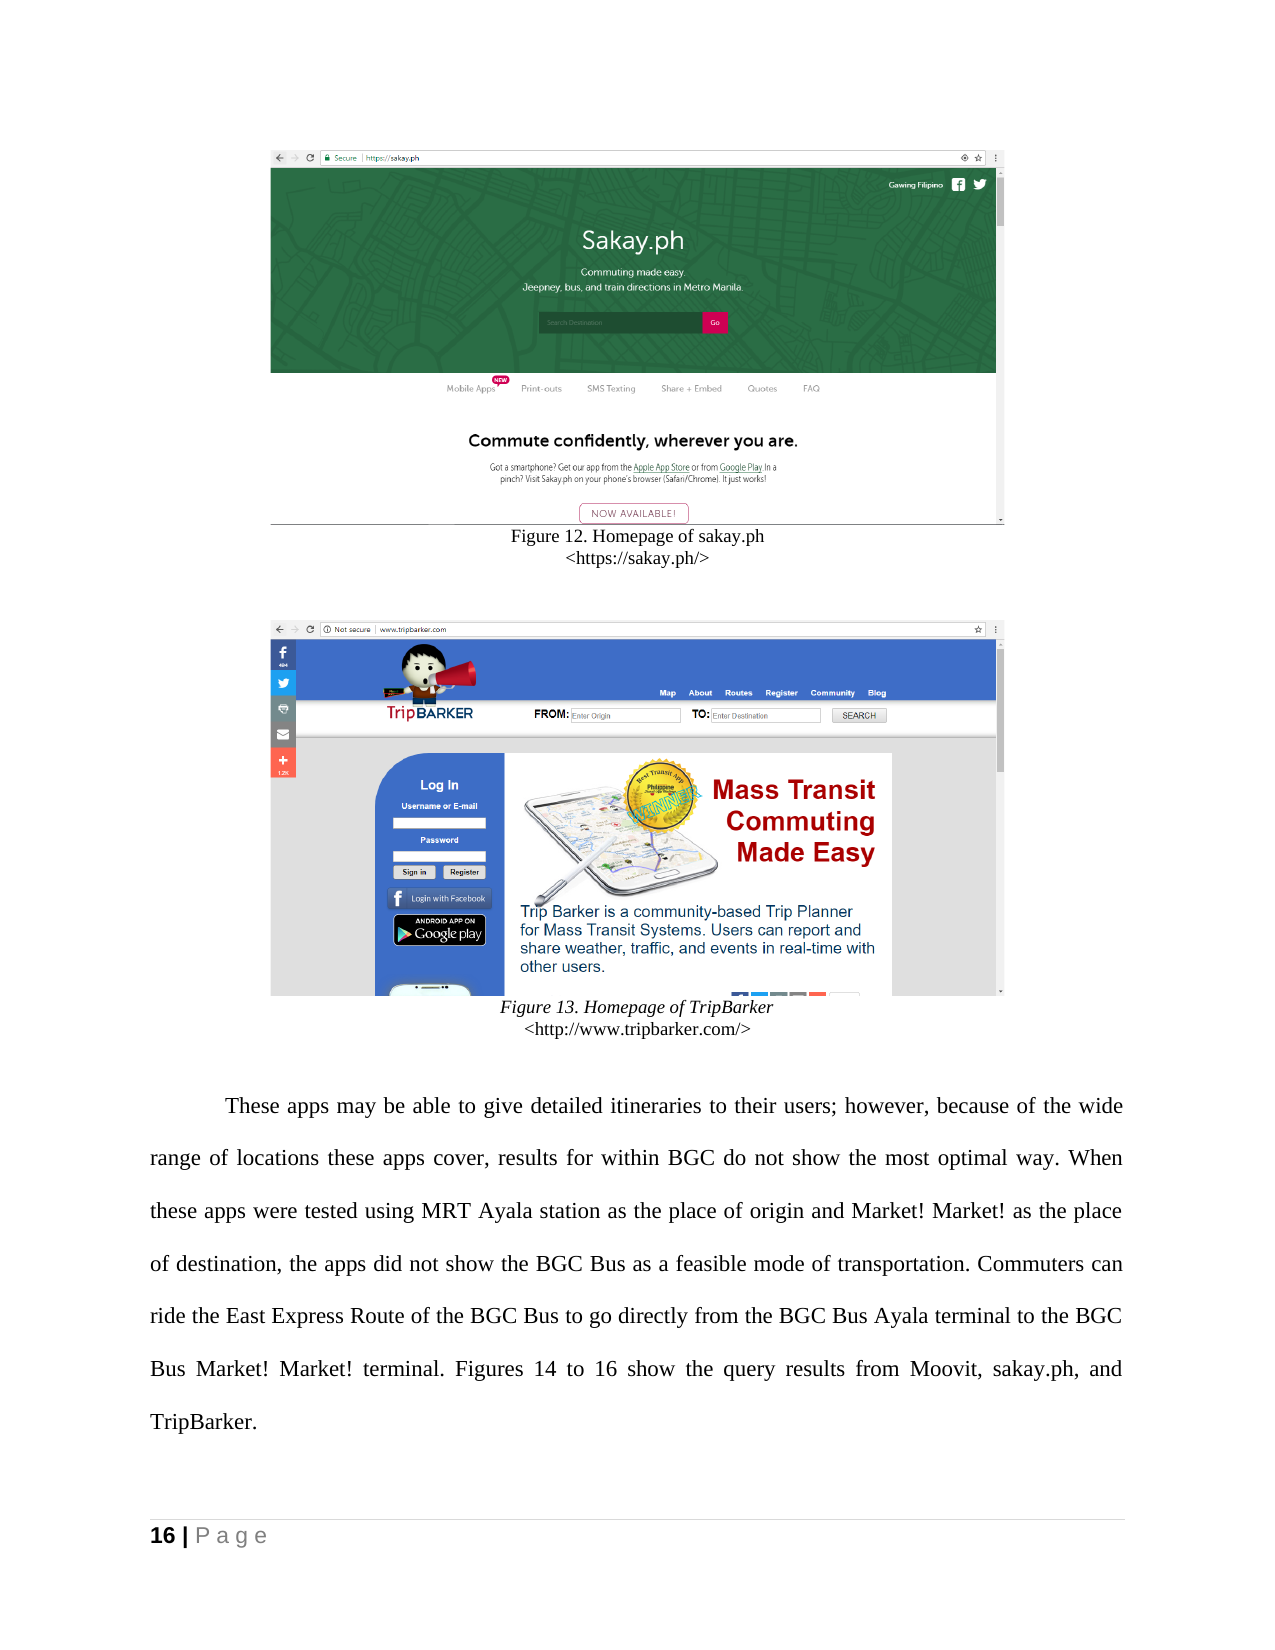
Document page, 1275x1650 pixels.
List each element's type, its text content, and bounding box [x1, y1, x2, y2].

text <https://sakay.ph/> [150, 547, 1125, 568]
picture [270, 150, 1005, 525]
text Figure 12. Homepage of sakay.ph [150, 525, 1125, 547]
picture [270, 620, 1005, 996]
text Figure 13. Homepage of TripBarker [150, 996, 1125, 1017]
text <http://www.tripbarker.com/> [150, 1017, 1125, 1039]
text These apps may be able to give detailed itineraries to their users; however, because of the wide range of locations these apps cover, results for within BGC do not show the most optimal way. When these apps were tested using MRT Ayala station as the place of origin and Market! Market! as the place of destination, the apps did not show the BGC Bus as a feasible mode of transportation. Commuters can ride the East Express Route of the BGC Bus to go directly from the BGC Bus Ayala terminal to the BGC Bus Market! Market! terminal. Figures 14 to 16 show the query results from Moovit, sakay.ph, and TripBarker. [150, 1092, 1125, 1434]
